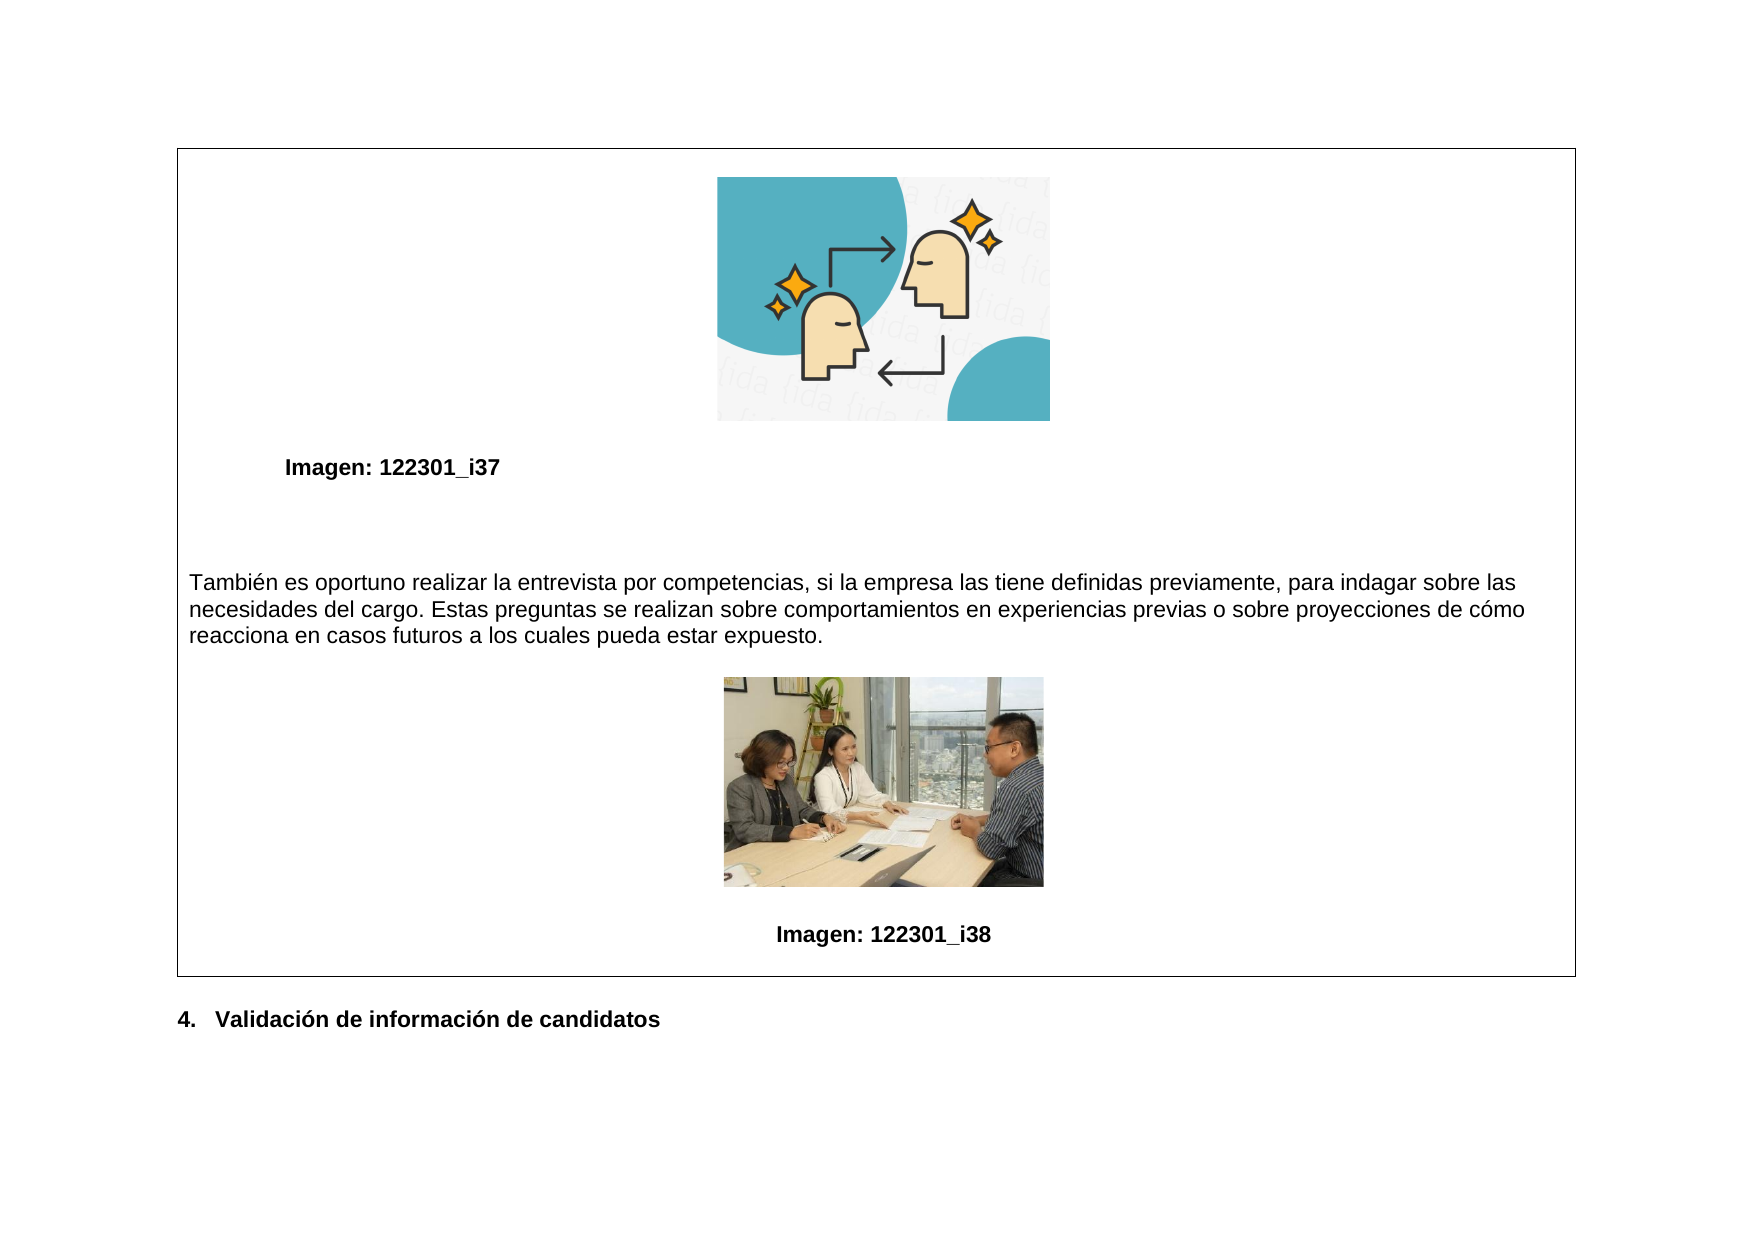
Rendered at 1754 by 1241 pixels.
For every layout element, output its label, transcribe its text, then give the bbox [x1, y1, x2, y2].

picture [723, 677, 1044, 887]
picture [717, 177, 1050, 421]
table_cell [178, 149, 1575, 976]
list Validación de información de candidatos [177, 1006, 1577, 1033]
